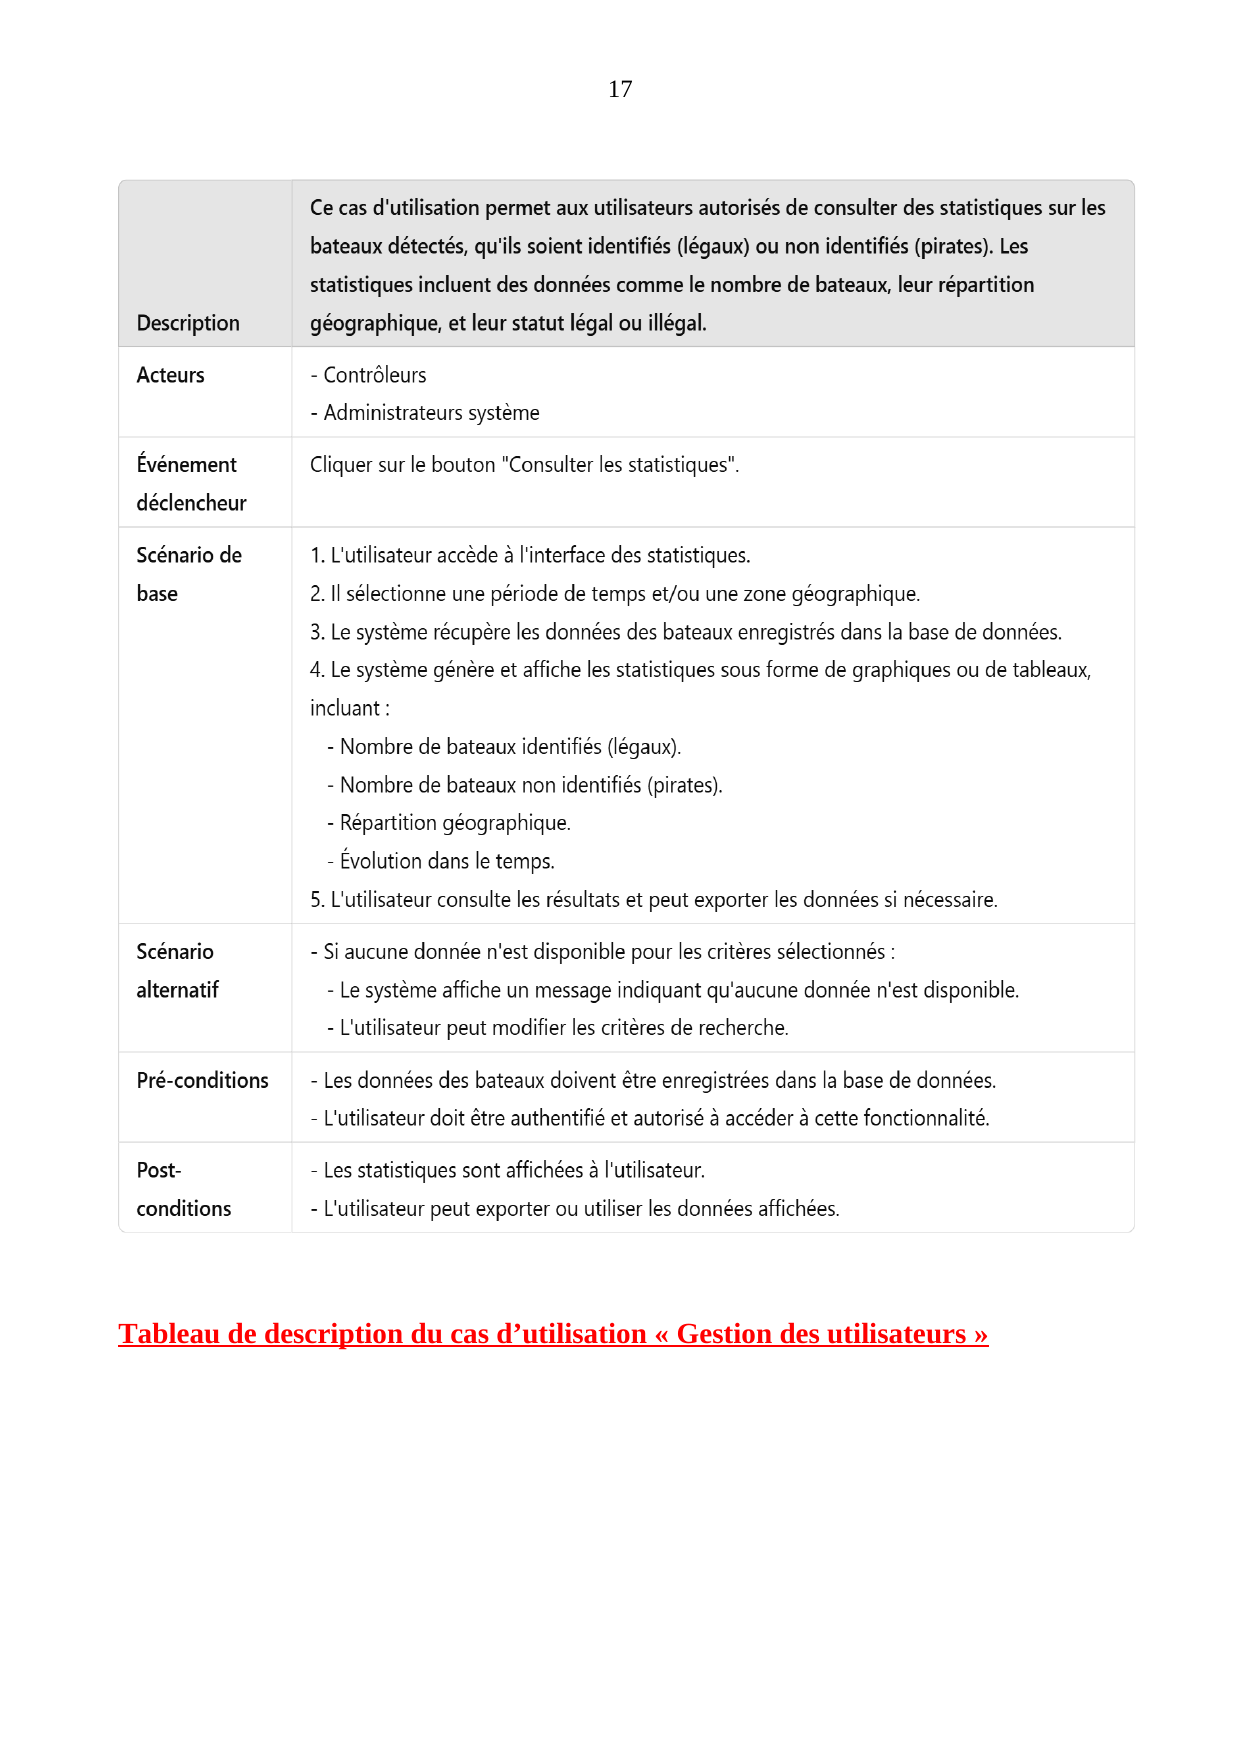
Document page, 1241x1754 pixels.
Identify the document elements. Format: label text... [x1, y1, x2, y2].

text Tableau de description du cas d’utilisation « Gestion des utilisateurs » [118, 1316, 1122, 1349]
picture [97, 171, 1147, 1248]
